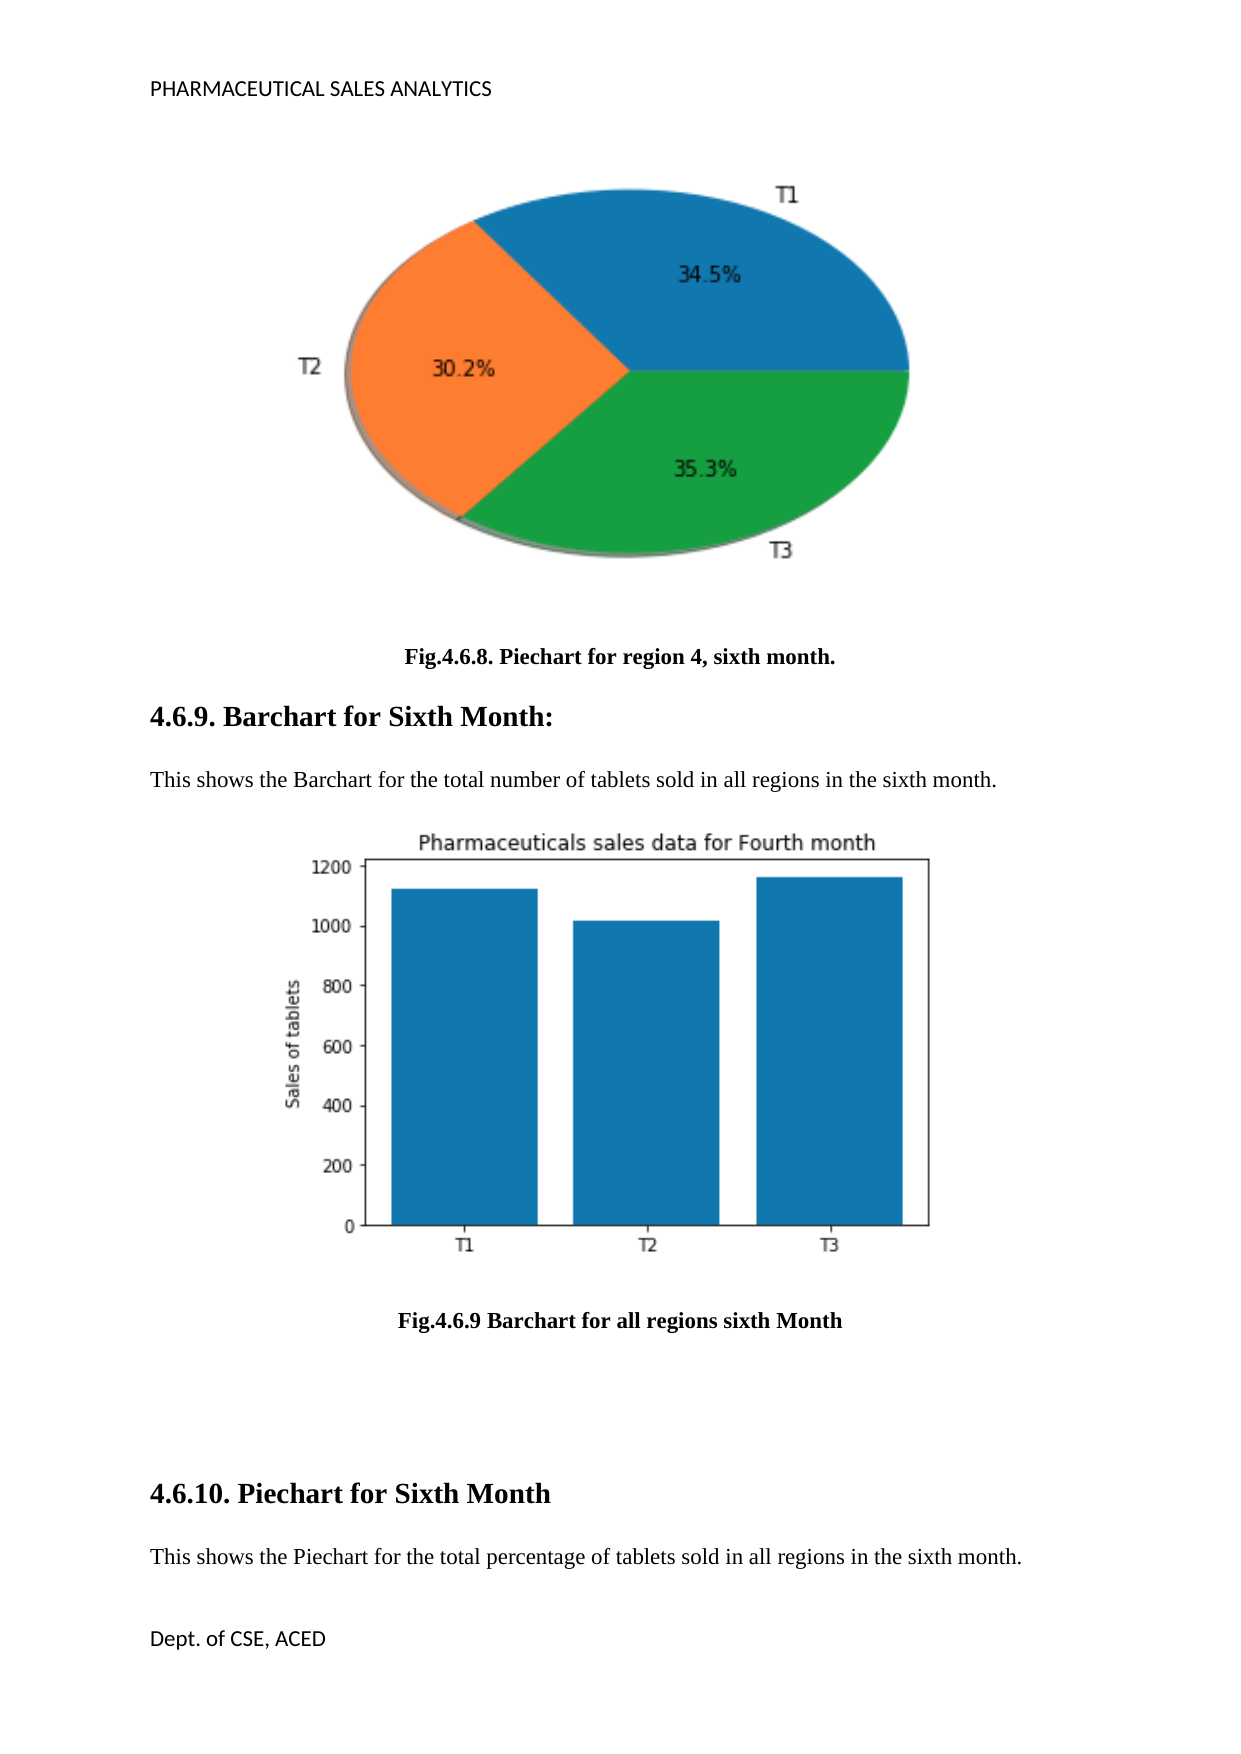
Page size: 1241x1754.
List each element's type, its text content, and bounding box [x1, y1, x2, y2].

text This shows the Piechart for the total percentage of tablets sold in all regions in the sixth month. [150, 1543, 1090, 1569]
text This shows the Barchart for the total number of tablets sold in all regions in the sixth month. [150, 766, 1090, 793]
text 4.6.9. Barchart for Sixth Month: [150, 699, 1090, 733]
text Fig.4.6.8. Piechart for region 4, sixth month. [150, 643, 1090, 669]
picture [264, 822, 977, 1277]
picture [274, 150, 966, 613]
text Fig.4.6.9 Barchart for all regions sixth Month [150, 1307, 1090, 1334]
text 4.6.10. Piechart for Sixth Month [150, 1476, 1090, 1509]
